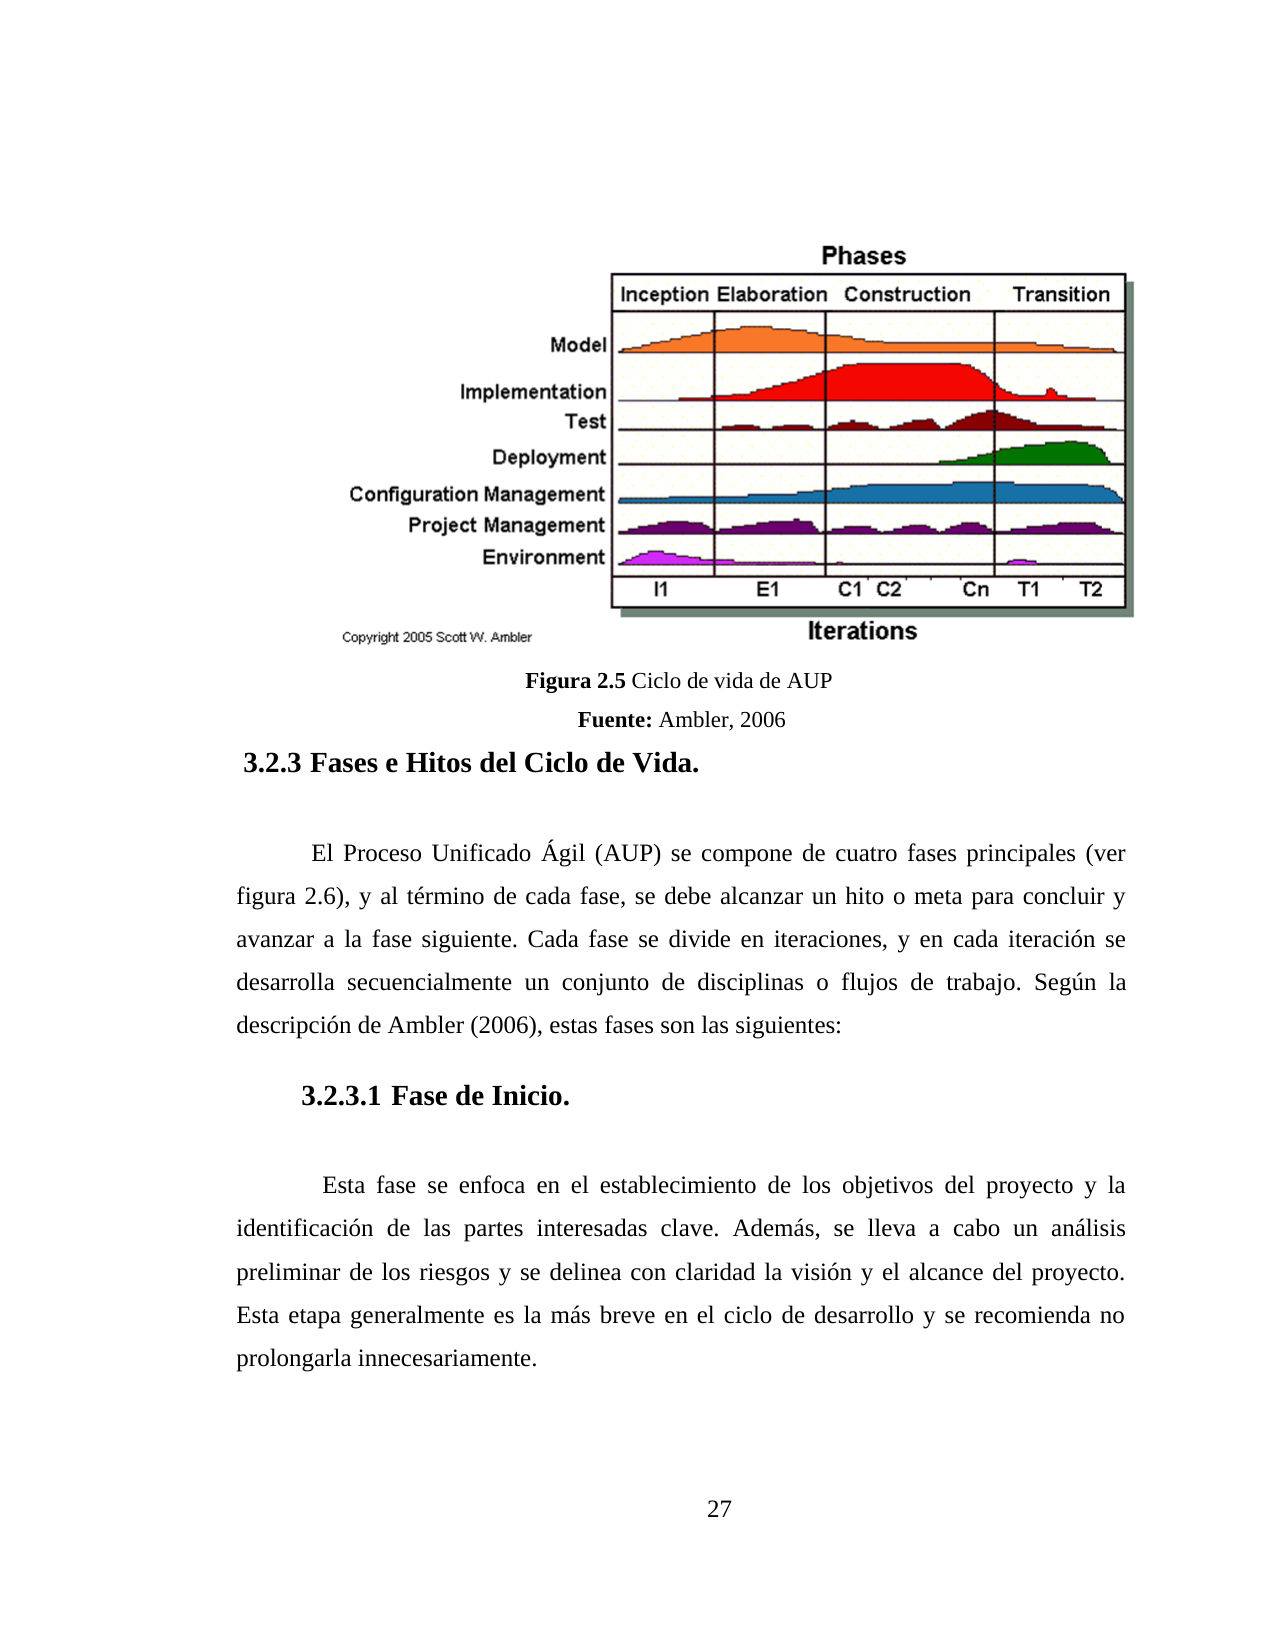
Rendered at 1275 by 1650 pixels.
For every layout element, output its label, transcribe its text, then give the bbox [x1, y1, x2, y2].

picture [311, 236, 1145, 653]
subtitle Fase de Inicio. [236, 1078, 1127, 1112]
text El Proceso Unificado Ágil (AUP) se compone de cuatro fases principales (ver figura 2.6), y al término de cada fase, se debe alcanzar un hito o meta para concluir y avanzar a la fase siguiente. Cada fase se divide en iteraciones, y en cada iteración se desarrolla secuencialmente un conjunto de disciplinas o flujos de trabajo. Según la descripción de Ambler (2006), estas fases son las siguientes: [236, 838, 1127, 1039]
text Figura 2.5 Ciclo de vida de AUP Fuente: Ambler, 2006 [236, 667, 1127, 732]
subtitle Fases e Hitos del Ciclo de Vida. [243, 746, 1127, 779]
text Esta fase se enfoca en el establecimiento de los objetivos del proyecto y la identificación de las partes interesadas clave. Además, se lleva a cabo un análisis preliminar de los riesgos y se delinea con claridad la visión y el alcance del proyecto. Esta etapa generalmente es la más breve en el ciclo de desarrollo y se recomienda no prolongarla innecesariamente. [236, 1170, 1127, 1372]
